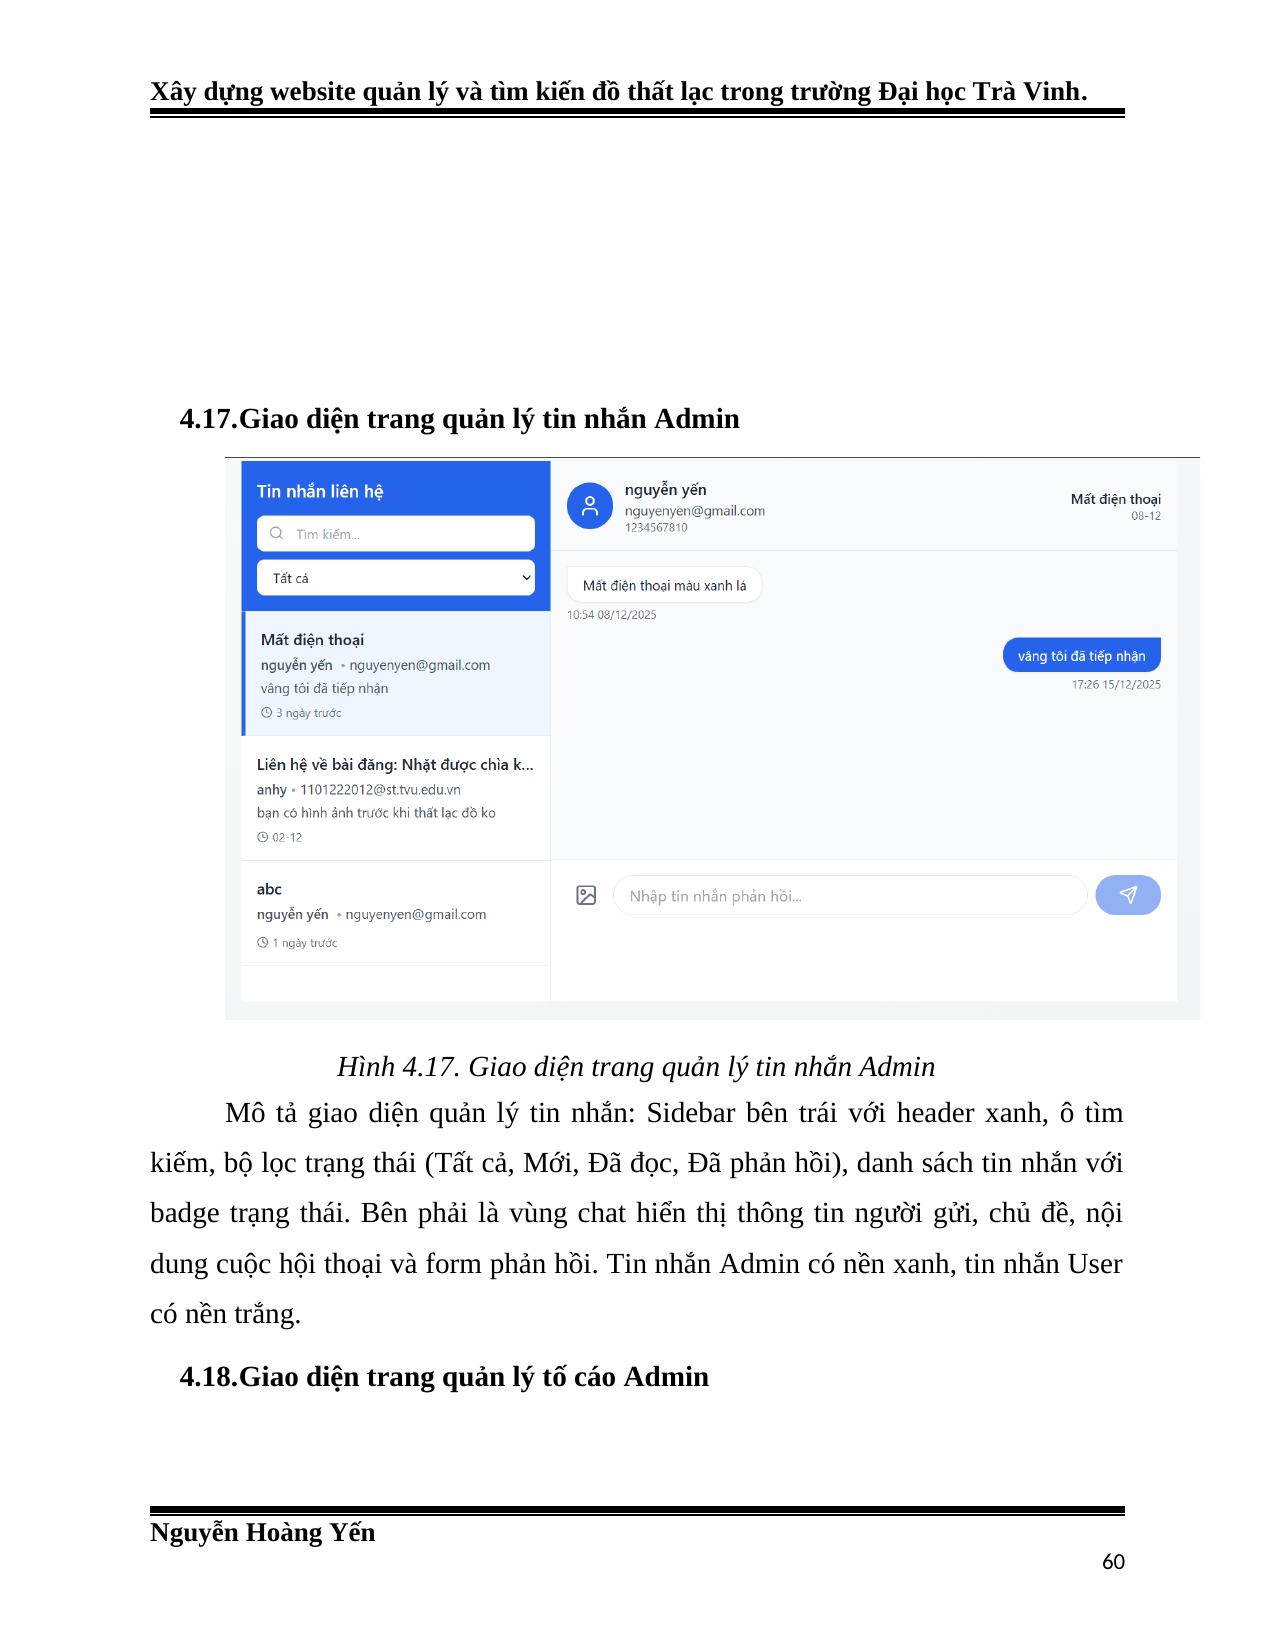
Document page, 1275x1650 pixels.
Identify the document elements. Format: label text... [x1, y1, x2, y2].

text Mô tả giao diện quản lý tin nhắn: Sidebar bên trái với header xanh, ô tìm kiếm, bộ lọc trạng thái (Tất cả, Mới, Đã đọc, Đã phản hồi), danh sách tin nhắn với badge trạng thái. Bên phải là vùng chat hiển thị thông tin người gửi, chủ đề, nội dung cuộc hội thoại và form phản hồi. Tin nhắn Admin có nền xanh, tin nhắn User có nền trắng. [150, 1095, 1125, 1330]
text Giao diện trang quản lý tố cáo Admin [179, 1359, 1125, 1392]
picture [225, 457, 1200, 1020]
text Hình 4.17. Giao diện trang quản lý tin nhắn Admin [150, 1049, 1125, 1082]
text Giao diện trang quản lý tin nhắn Admin [179, 401, 1125, 435]
